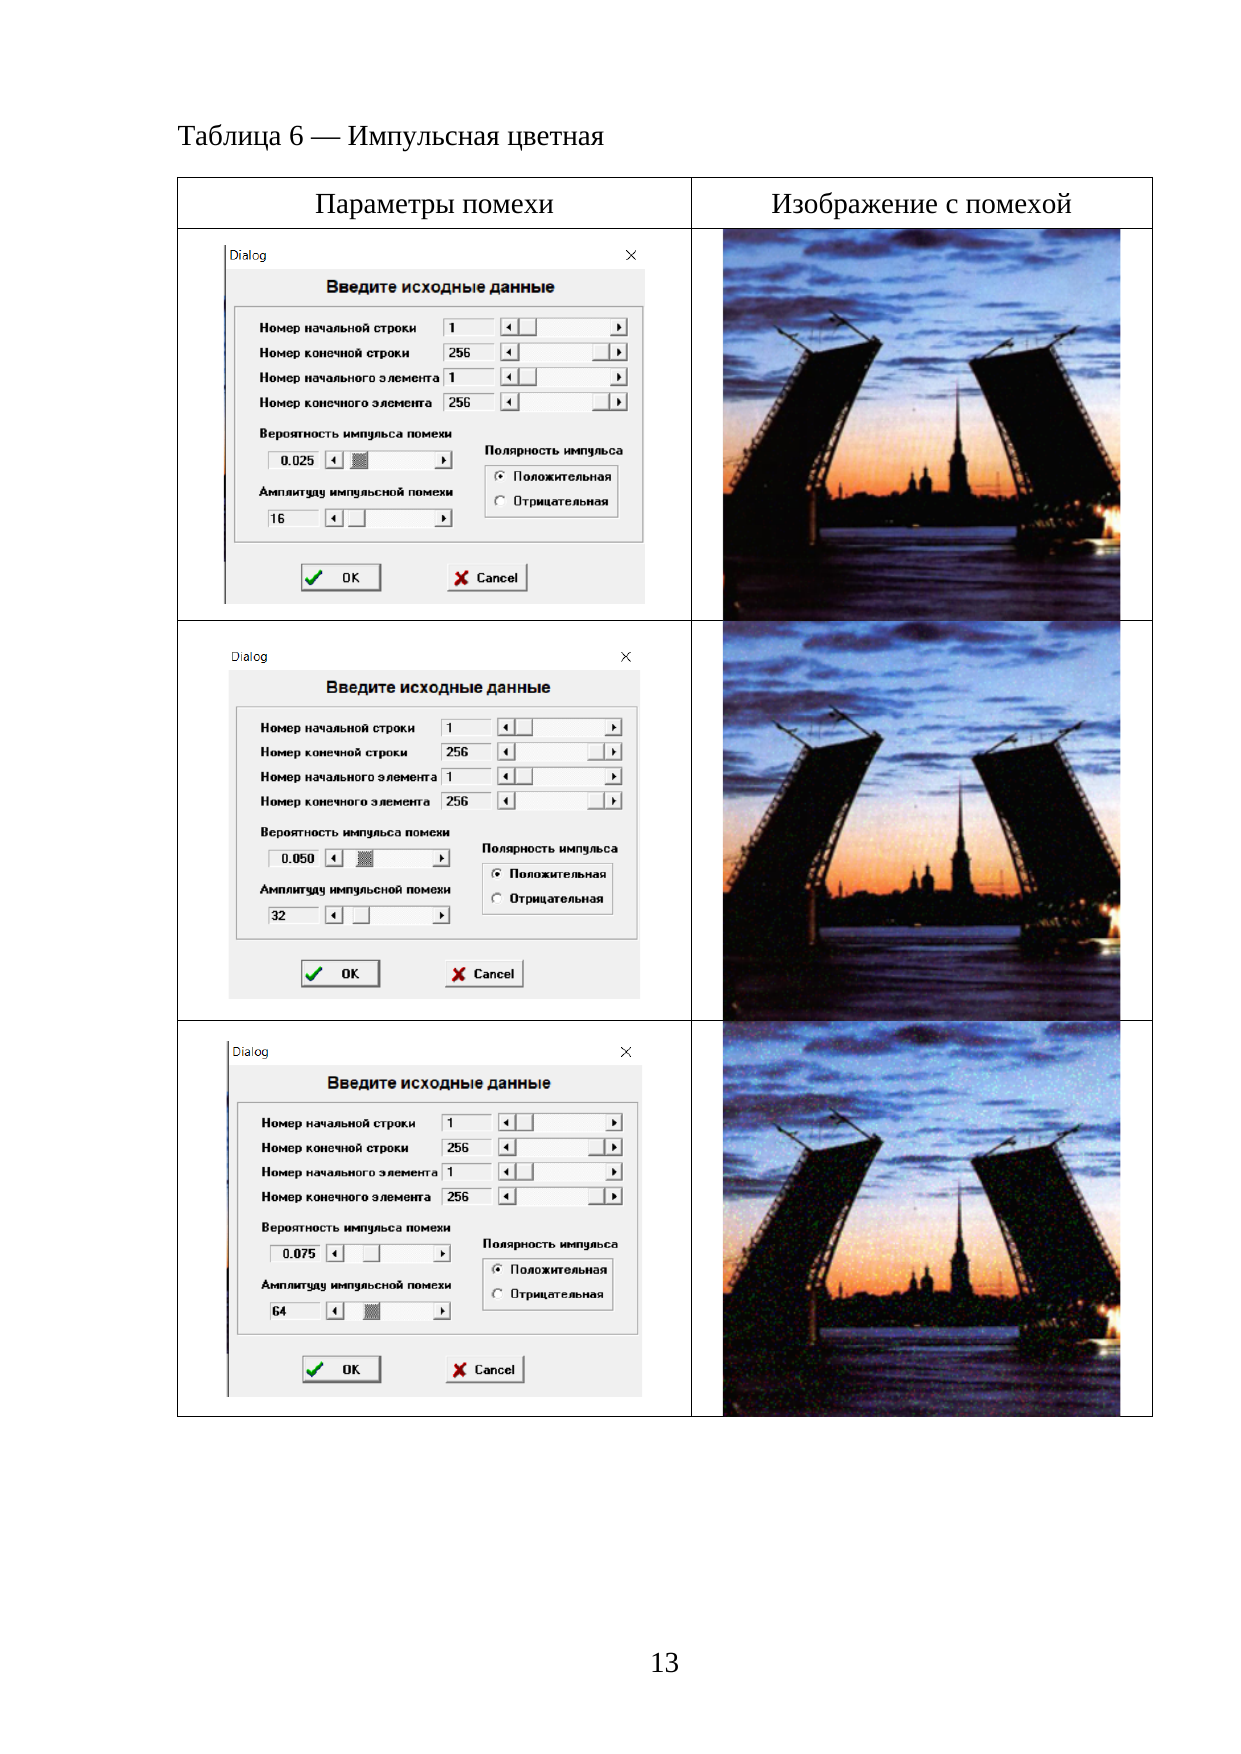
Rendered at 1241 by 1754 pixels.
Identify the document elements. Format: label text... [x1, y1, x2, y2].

picture [228, 643, 641, 999]
table_cell [1121, 621, 1152, 1020]
table_cell [692, 229, 722, 620]
table_header Параметры помехи [178, 178, 691, 228]
table_cell [178, 229, 691, 620]
picture [226, 1041, 643, 1397]
table_cell [1121, 229, 1152, 620]
table_cell [692, 1021, 722, 1416]
table_header Изображение с помехой [692, 178, 1152, 228]
text Таблица 6 — Импульсная цветная [177, 118, 1152, 152]
table_cell [692, 621, 722, 1020]
table_cell [178, 621, 691, 1020]
table_cell [1121, 1021, 1152, 1416]
picture [722, 229, 1121, 1417]
picture [223, 245, 645, 604]
table_cell [178, 1021, 691, 1416]
